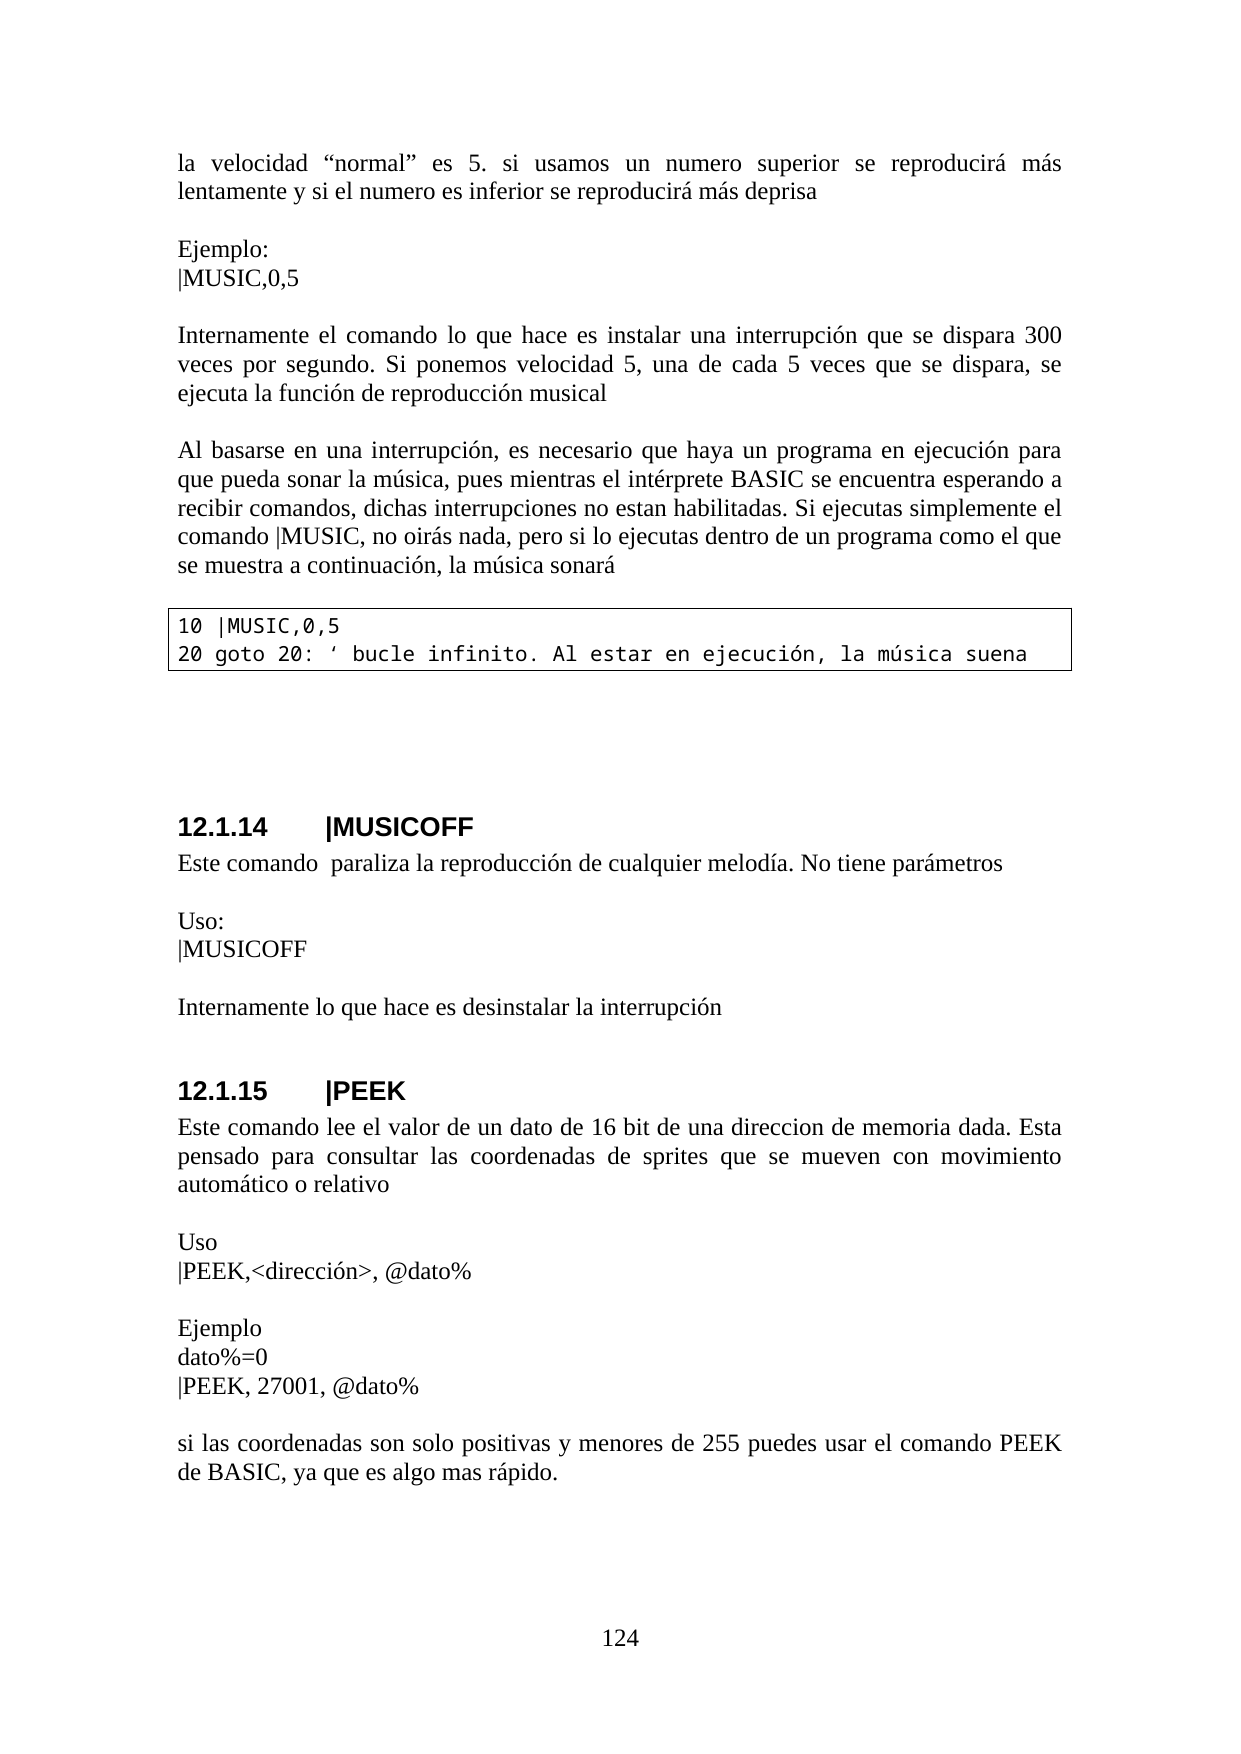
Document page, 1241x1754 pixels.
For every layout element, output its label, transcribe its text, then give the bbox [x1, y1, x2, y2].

text Ejemplo: [177, 234, 1063, 263]
text si las coordenadas son solo positivas y menores de 255 puedes usar el comando PEEK de BASIC, ya que es algo mas rápido. [177, 1428, 1063, 1486]
text |MUSICOFF [177, 934, 1063, 963]
text |PEEK,<dirección>, @dato% [177, 1256, 1063, 1284]
text Uso: [177, 906, 1063, 934]
subtitle |MUSICOFF [177, 811, 1063, 842]
text Este comando lee el valor de un dato de 16 bit de una direccion de memoria dada. Esta pensado para consultar las coordenadas de sprites que se mueven con movimiento automático o relativo [177, 1112, 1063, 1198]
text Internamente el comando lo que hace es instalar una interrupción que se dispara 300 veces por segundo. Si ponemos velocidad 5, una de cada 5 veces que se dispara, se ejecuta la función de reproducción musical [177, 320, 1063, 406]
text la velocidad “normal” es 5. si usamos un numero superior se reproducirá más lentamente y si el numero es inferior se reproducirá más deprisa [177, 148, 1063, 205]
text Uso [177, 1227, 1063, 1256]
text Este comando paraliza la reproducción de cualquier melodía. No tiene parámetros [177, 848, 1063, 877]
text Ejemplo [177, 1313, 1063, 1342]
text 20 goto 20: ‘ bucle infinito. Al estar en ejecución, la música suena [169, 636, 1071, 670]
text 10 |MUSIC,0,5 [169, 609, 1071, 636]
text |MUSIC,0,5 [177, 263, 1063, 291]
text Al basarse en una interrupción, es necesario que haya un programa en ejecución para que pueda sonar la música, pues mientras el intérprete BASIC se encuentra esperando a recibir comandos, dichas interrupciones no estan habilitadas. Si ejecutas simplemente el comando |MUSIC, no oirás nada, pero si lo ejecutas dentro de un programa como el que se muestra a continuación, la música sonará [177, 435, 1063, 579]
text |PEEK, 27001, @dato% [177, 1371, 1063, 1399]
text Internamente lo que hace es desinstalar la interrupción [177, 992, 1063, 1021]
subtitle |PEEK [177, 1074, 1063, 1106]
text dato%=0 [177, 1342, 1063, 1371]
